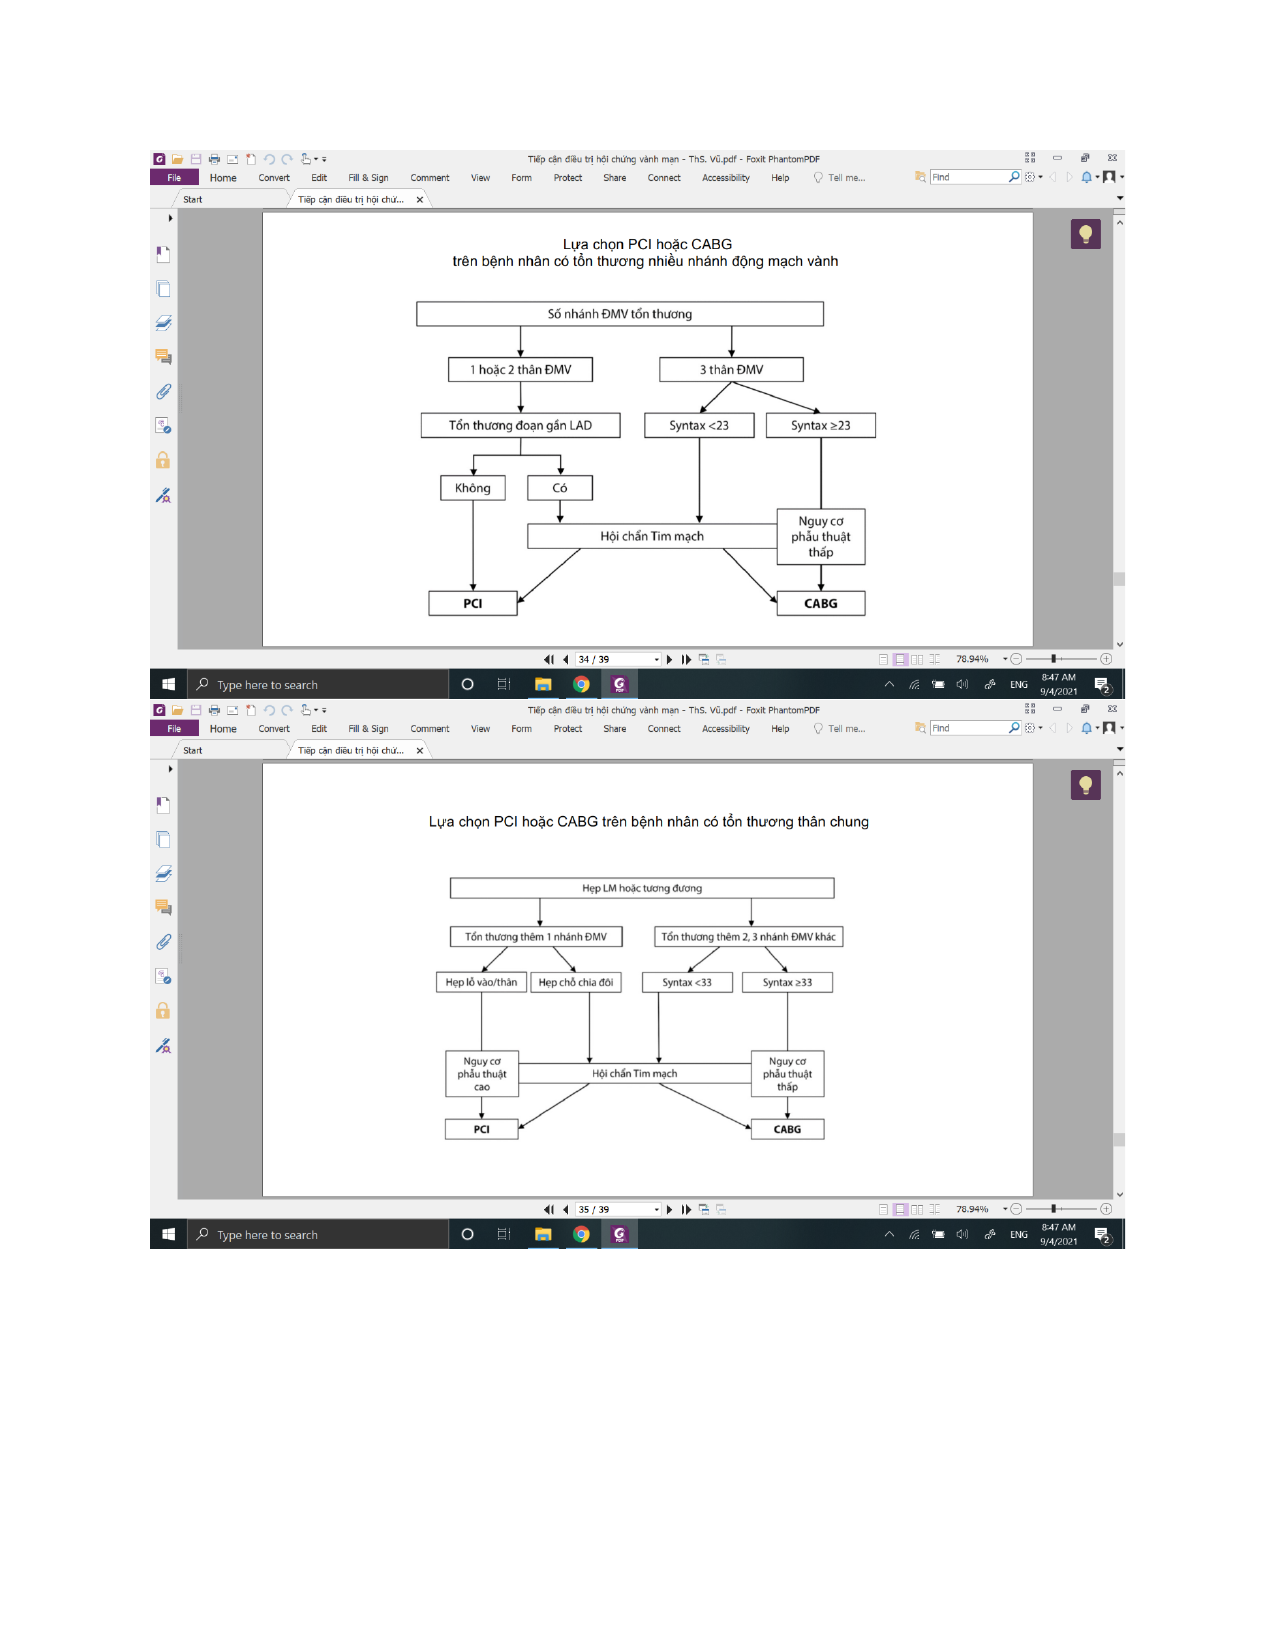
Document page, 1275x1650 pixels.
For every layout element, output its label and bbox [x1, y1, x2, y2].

picture [150, 150, 1125, 699]
picture [150, 700, 1125, 1249]
